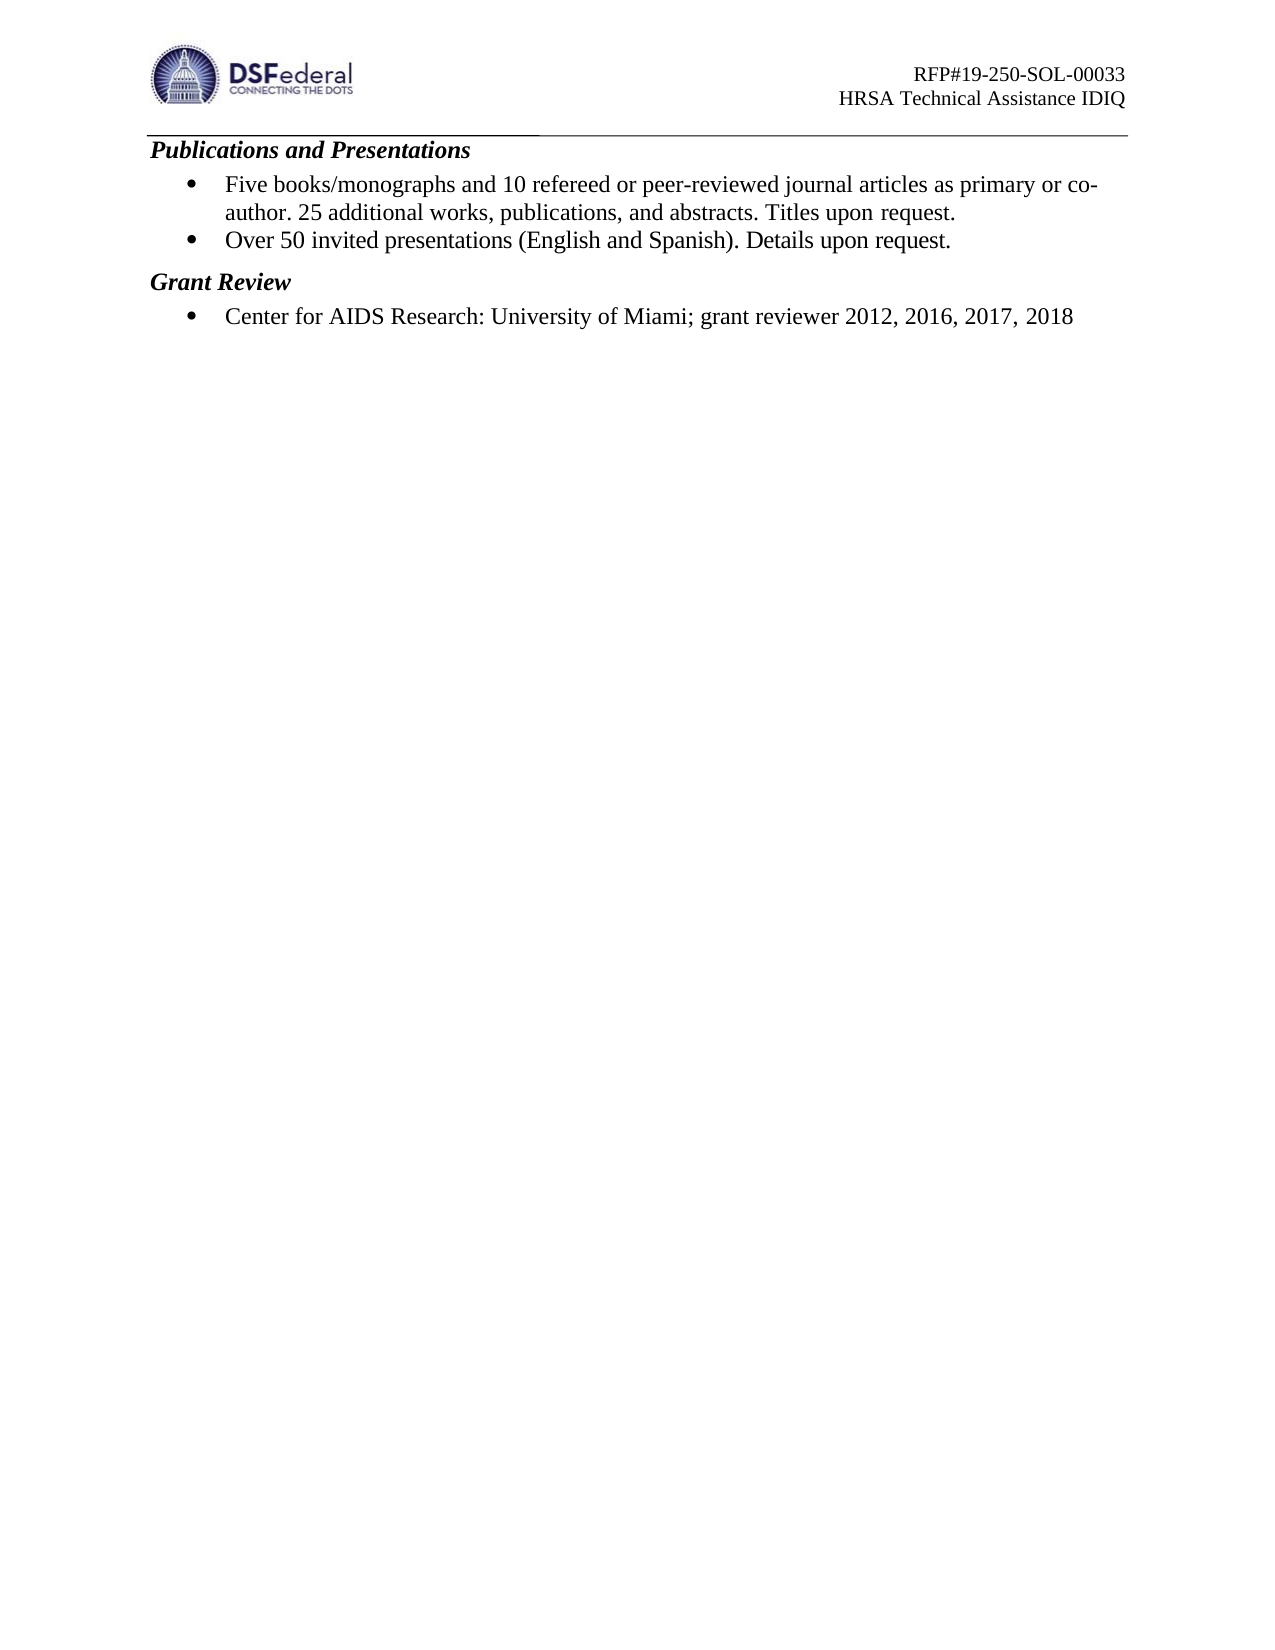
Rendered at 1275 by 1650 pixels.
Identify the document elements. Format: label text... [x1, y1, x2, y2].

subtitle Grant Review [150, 267, 1244, 295]
subtitle Publications and Presentations [150, 135, 1244, 164]
list Center for AIDS Research: University of Miami; grant reviewer 2012, 2016, 2017, 2018 [187, 302, 1244, 329]
list Over 50 invited presentations (English and Spanish). Details upon request. [187, 226, 1244, 254]
picture [149, 32, 355, 105]
list Five books/monographs and 10 refereed or peer-reviewed journal articles as primary or co- author. 25 additional works, publications, and abstracts. Titles upon request. [187, 170, 1099, 226]
